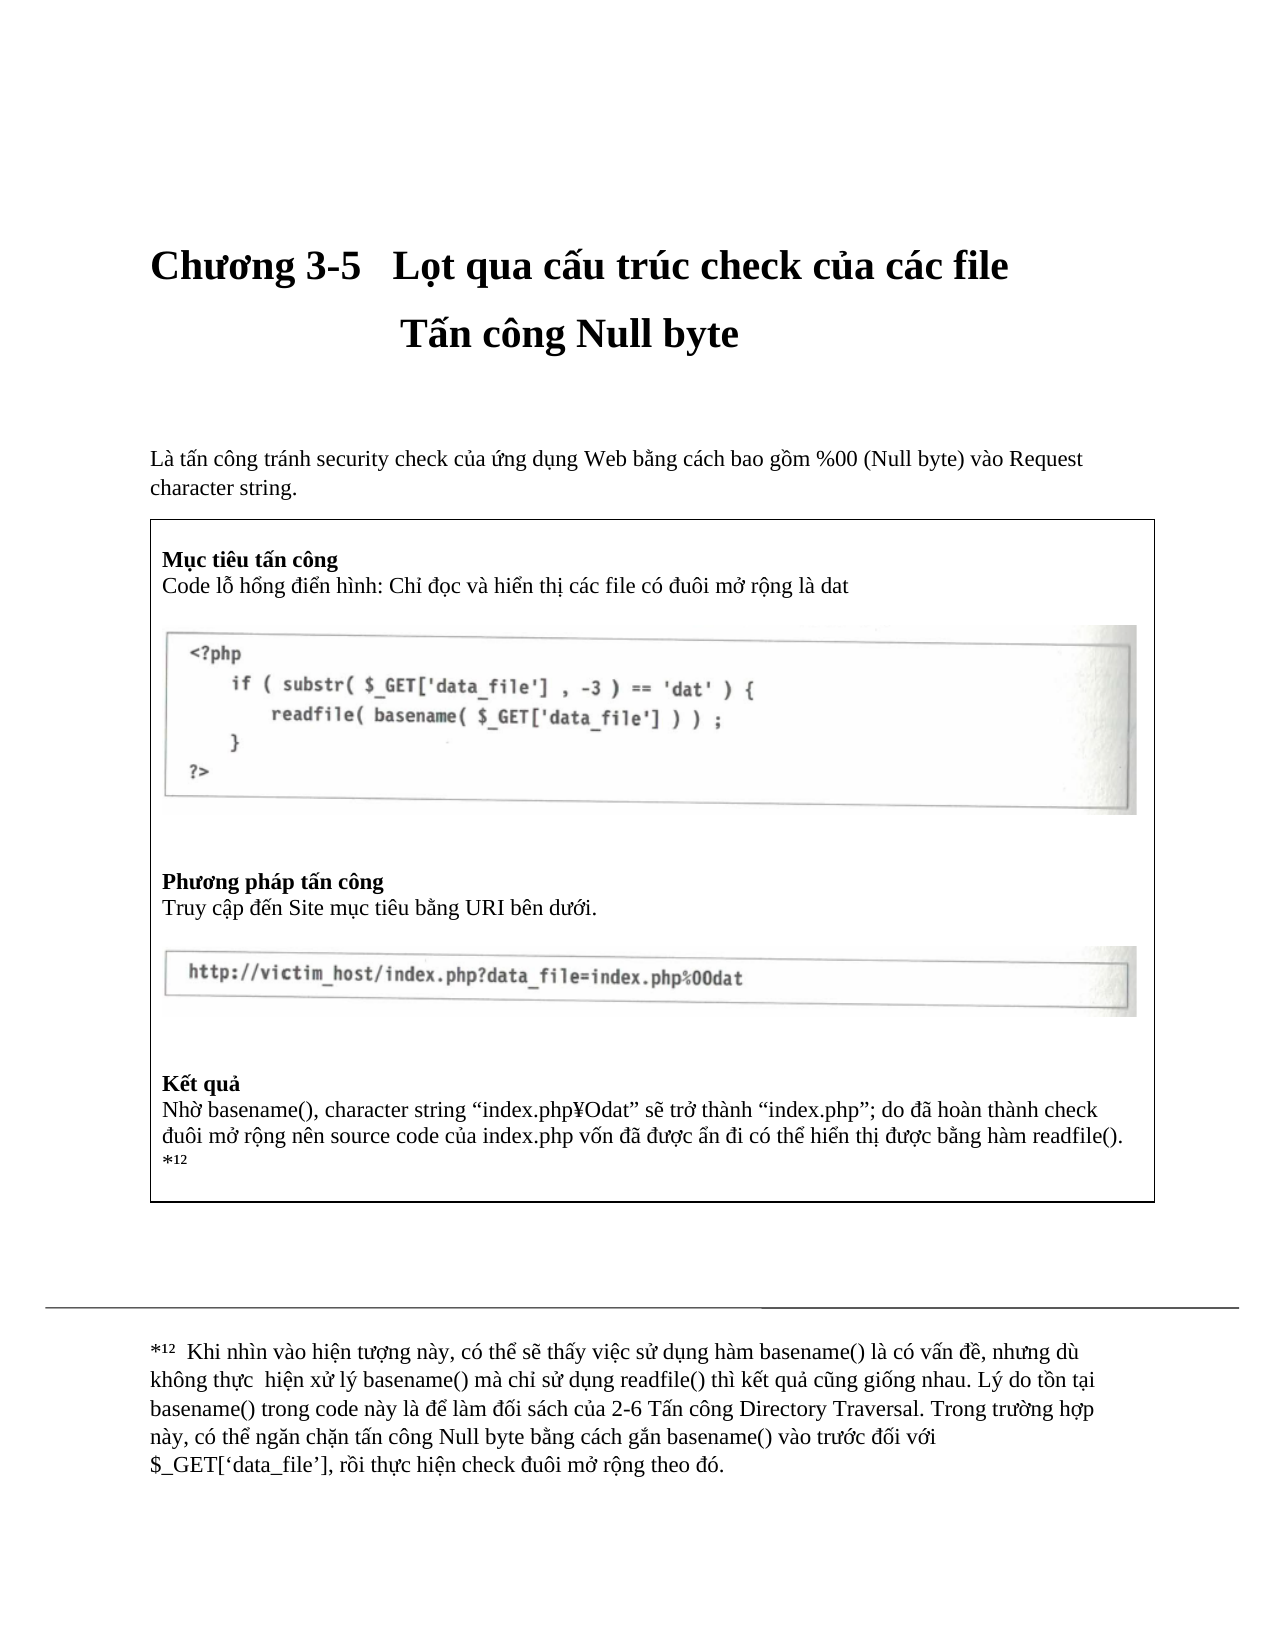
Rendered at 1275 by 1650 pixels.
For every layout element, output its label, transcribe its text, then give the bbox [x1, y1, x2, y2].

picture [161, 946, 1137, 1017]
table_header Mục tiêu tấn công Code lỗ hổng điển hình: Chỉ đọc và hiển thị các file có đuôi mở rộng là dat Phương pháp tấn công Truy cập đến Site mục tiêu bằng URI bên dưới. Kết quả Nhờ basename(), character string “index.php¥Odat” sẽ trở thành “index.php”; do đã hoàn thành check đuôi mở rộng nên source code của index.php vốn đã được ẩn đi có thể hiển thị được bằng hàm readfile(). *¹² [151, 520, 1154, 1201]
picture [161, 625, 1137, 815]
text *¹² Khi nhìn vào hiện tượng này, có thể sẽ thấy việc sử dụng hàm basename() là có vấn đề, nhưng dù không thực hiện xử lý basename() mà chỉ sử dụng readfile() thì kết quả cũng giống nhau. Lý do tồn tại basename() trong code này là để làm đối sách của 2-6 Tấn công Directory Traversal. Trong trường hợp này, có thể ngăn chặn tấn công Null byte bằng cách gắn basename() vào trước đối với $_GET[‘data_file’], rồi thực hiện check đuôi mở rộng theo đó. [150, 1338, 1125, 1478]
text Là tấn công tránh security check của ứng dụng Web bằng cách bao gồm %00 (Null byte) vào Request character string. [150, 445, 1125, 500]
text Chương 3-5 Lọt qua cấu trúc check của các file [150, 240, 1125, 288]
text Tấn công Null byte [150, 308, 1125, 356]
